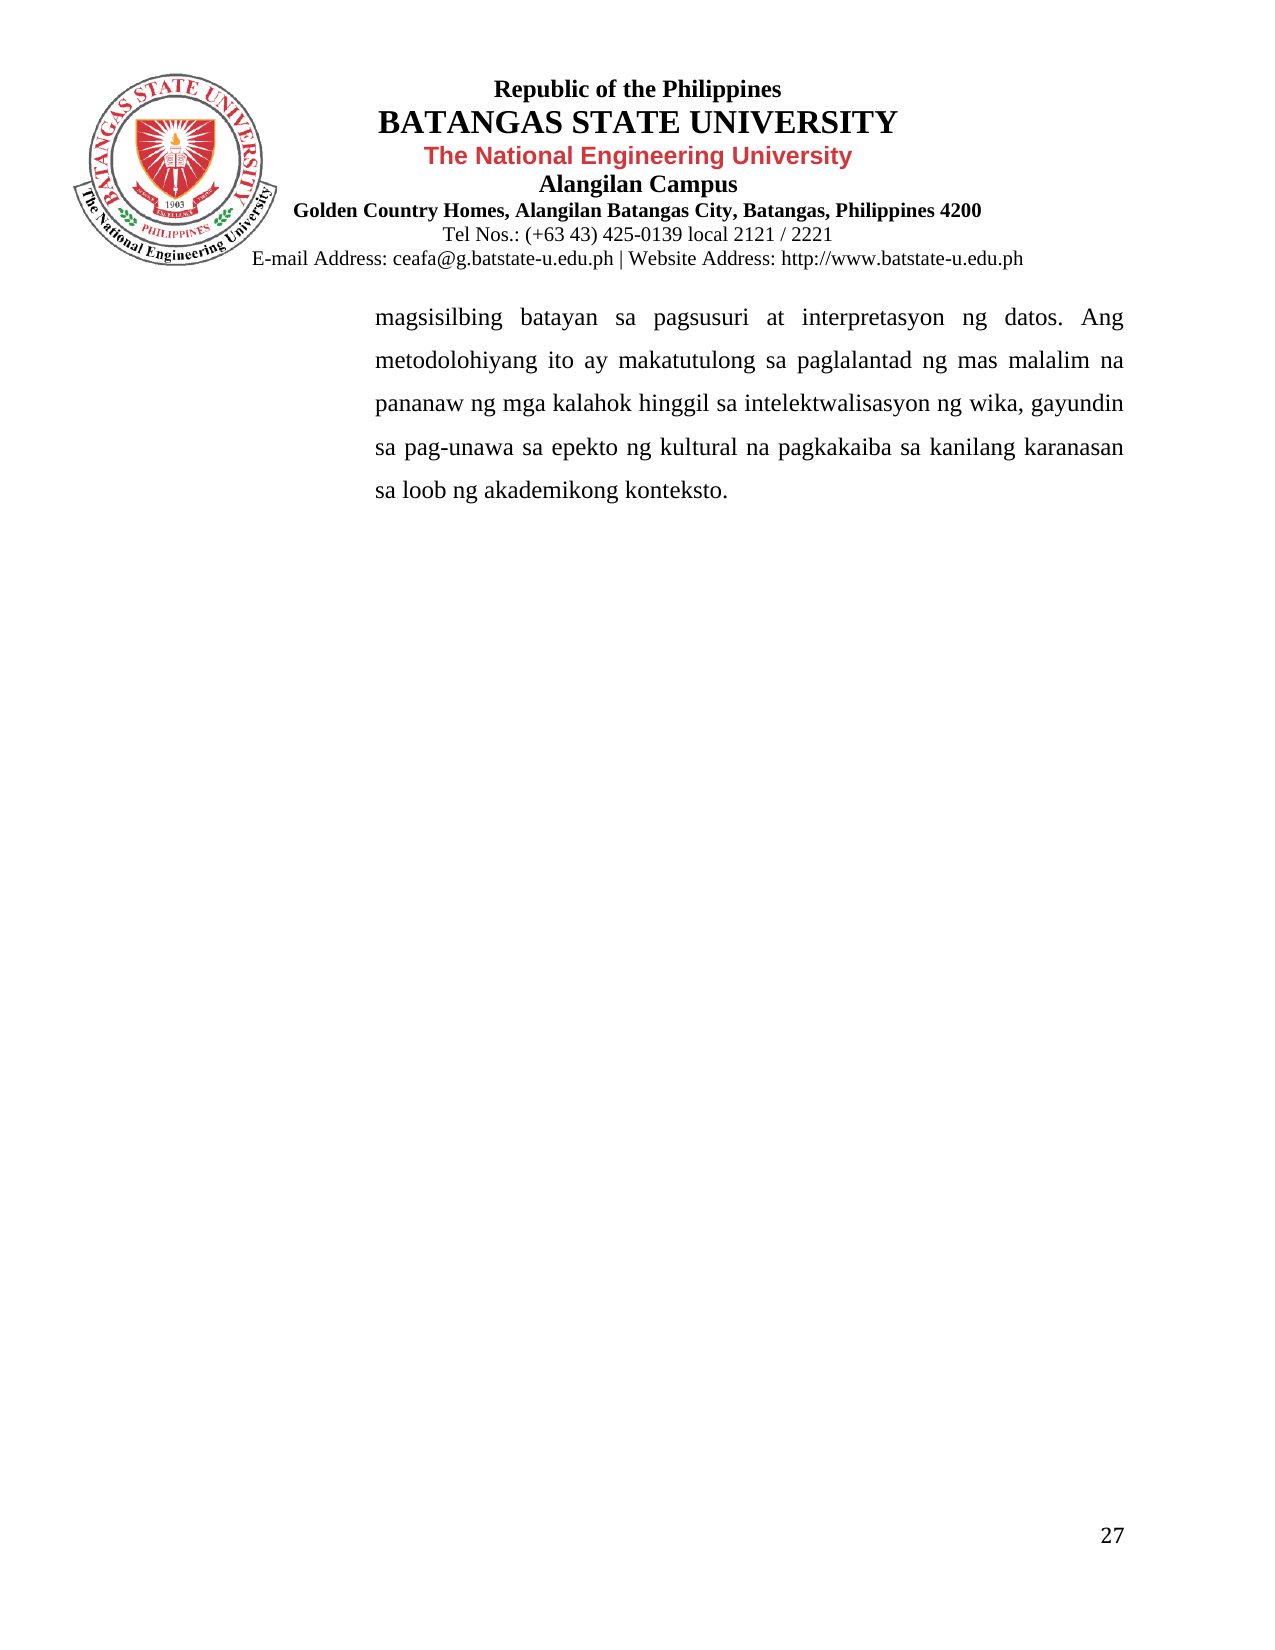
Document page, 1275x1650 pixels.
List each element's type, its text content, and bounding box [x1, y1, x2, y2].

picture [73, 73, 278, 266]
